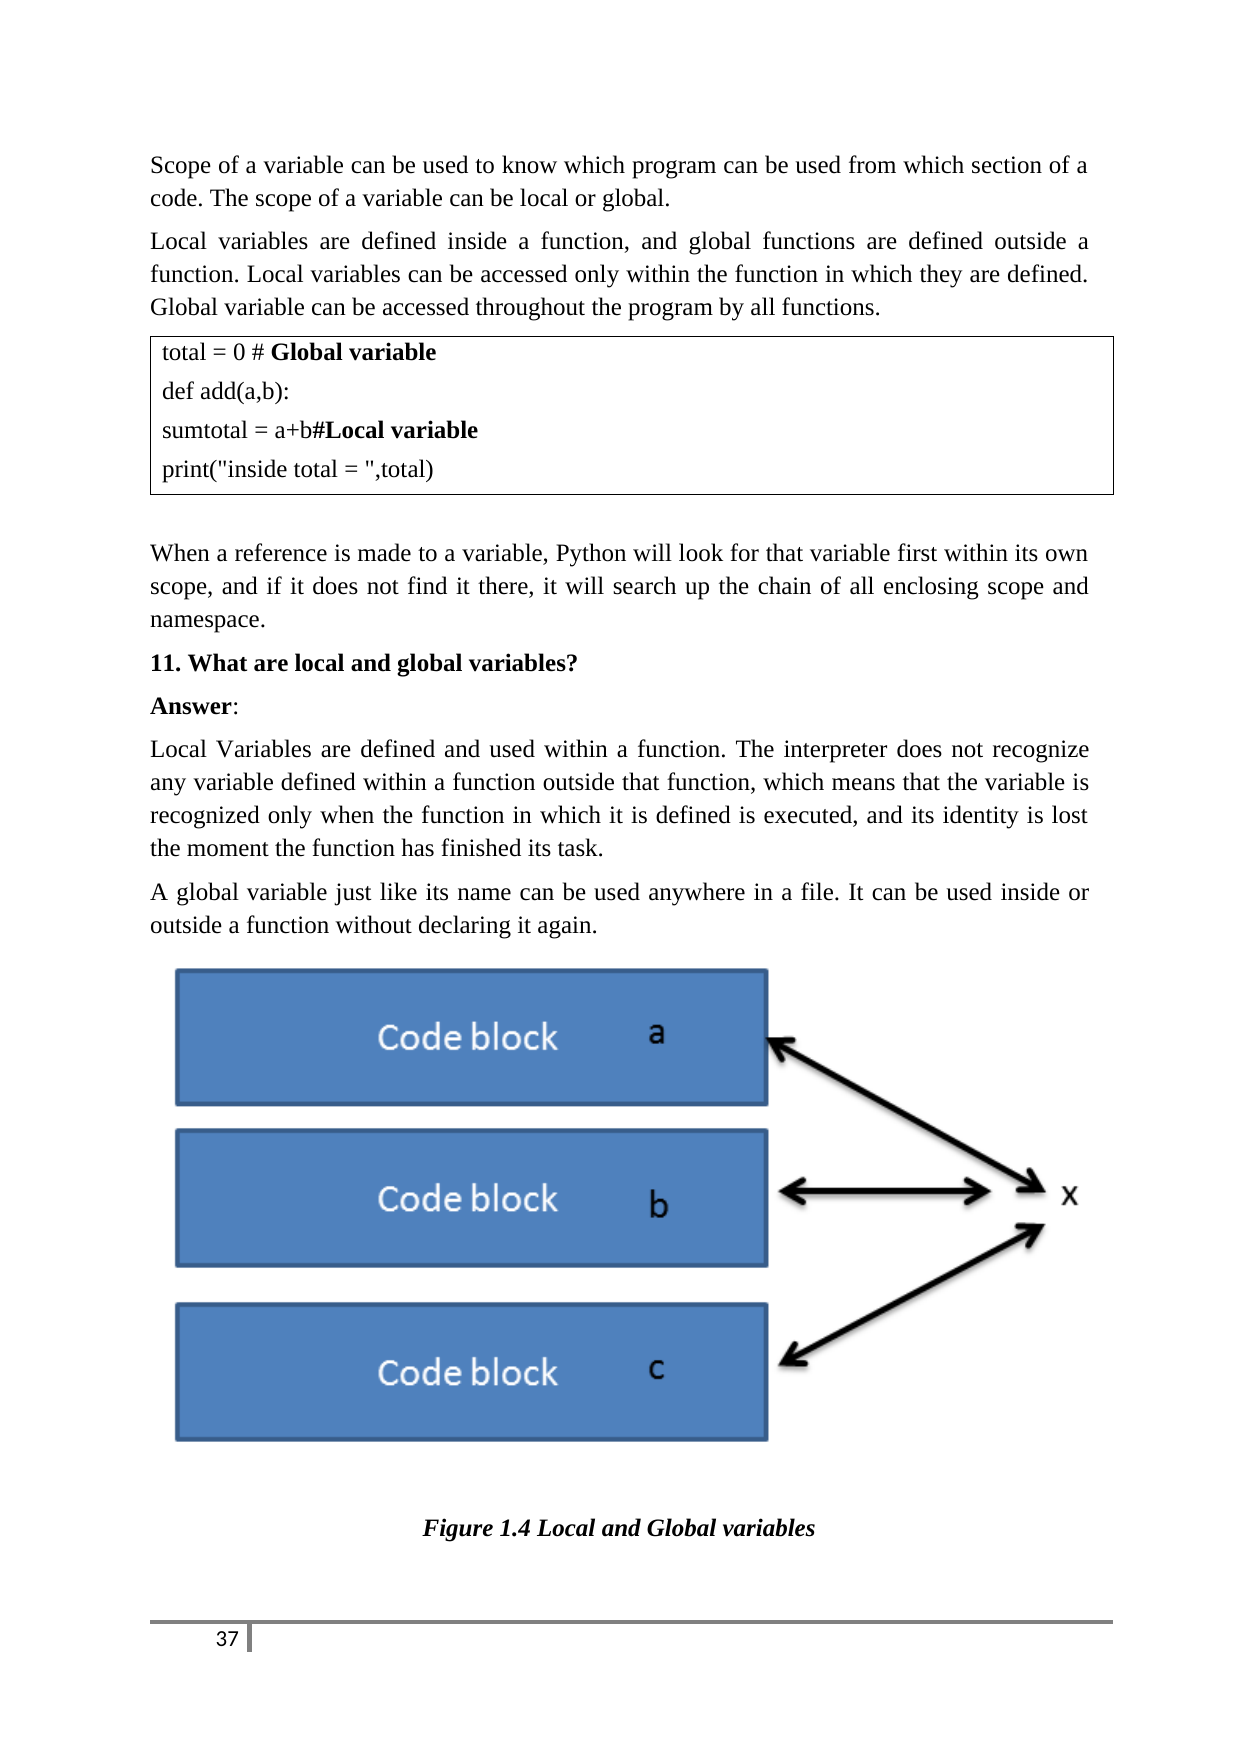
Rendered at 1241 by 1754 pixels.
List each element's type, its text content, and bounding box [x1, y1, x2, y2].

table_header total = 0 # Global variable def add(a,b): sumtotal = a+b#Local variable print("inside total = ",total) [151, 337, 1113, 494]
picture [156, 953, 1085, 1489]
text Local variables are defined inside a function, and global functions are defined outside a function. Local variables can be accessed only within the function in which they are defined. Global variable can be accessed throughout the program by all functions. [150, 226, 1090, 321]
text Local Variables are defined and used within a function. The interpreter does not recognize any variable defined within a function outside that function, which means that the variable is recognized only when the function in which it is defined is executed, and its identity is lost the moment the function has finished its task. [150, 734, 1090, 862]
text When a reference is made to a variable, Python will look for that variable first within its own scope, and if it does not find it there, it will search up the chain of all enclosing scope and namespace. [150, 538, 1090, 633]
text 11. What are local and global variables? [150, 648, 1090, 676]
text Answer: [150, 691, 1090, 720]
text A global variable just like its name can be used anywhere in a file. It can be used inside or outside a function without declaring it again. [150, 877, 1090, 939]
text Figure 1.4 Local and Global variables [150, 1513, 1090, 1542]
text Scope of a variable can be used to know which program can be used from which section of a code. The scope of a variable can be local or global. [150, 150, 1090, 212]
